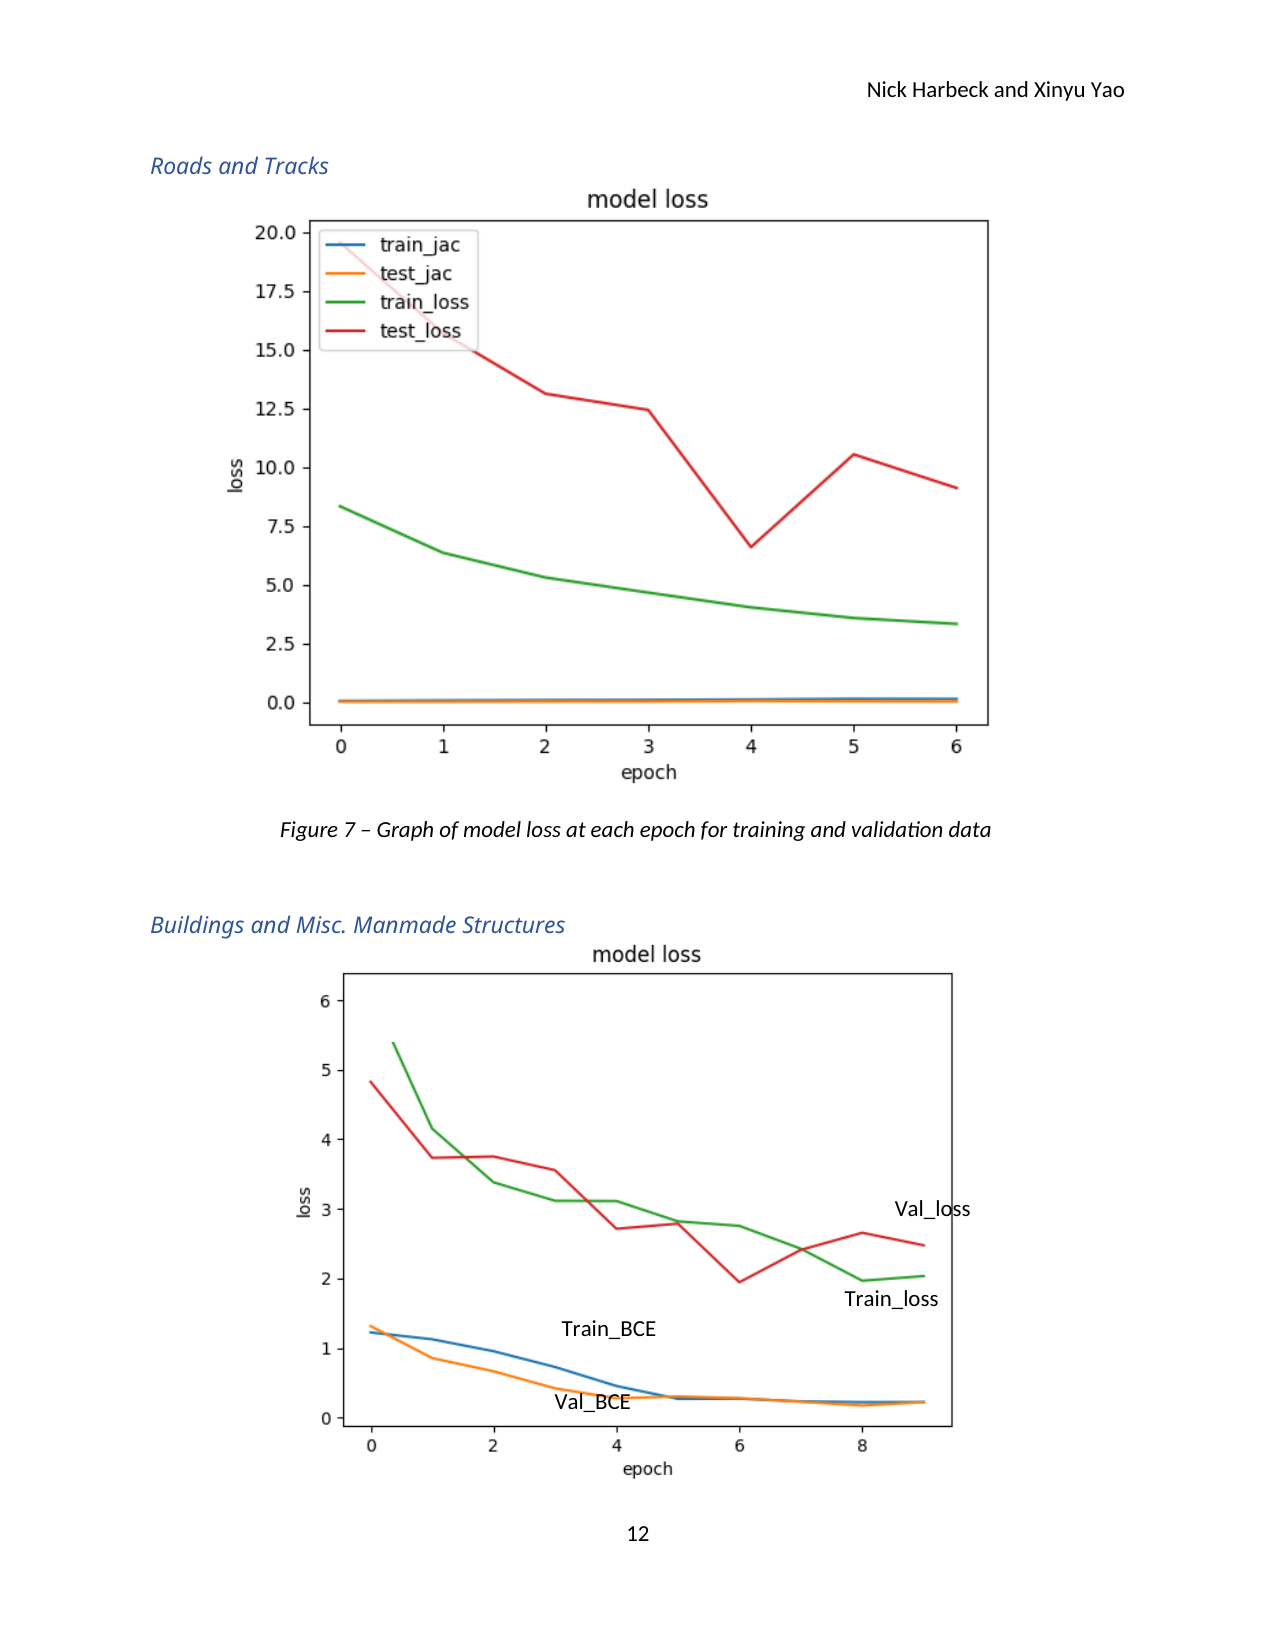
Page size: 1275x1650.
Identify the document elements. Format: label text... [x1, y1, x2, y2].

picture [245, 942, 1030, 1491]
subtitle Buildings and Misc. Manmade Structures [150, 909, 1125, 940]
list Figure 7 – Graph of model loss at each epoch for training and validation data [150, 815, 1125, 843]
picture [200, 183, 1075, 797]
subtitle Roads and Tracks [150, 150, 1125, 181]
